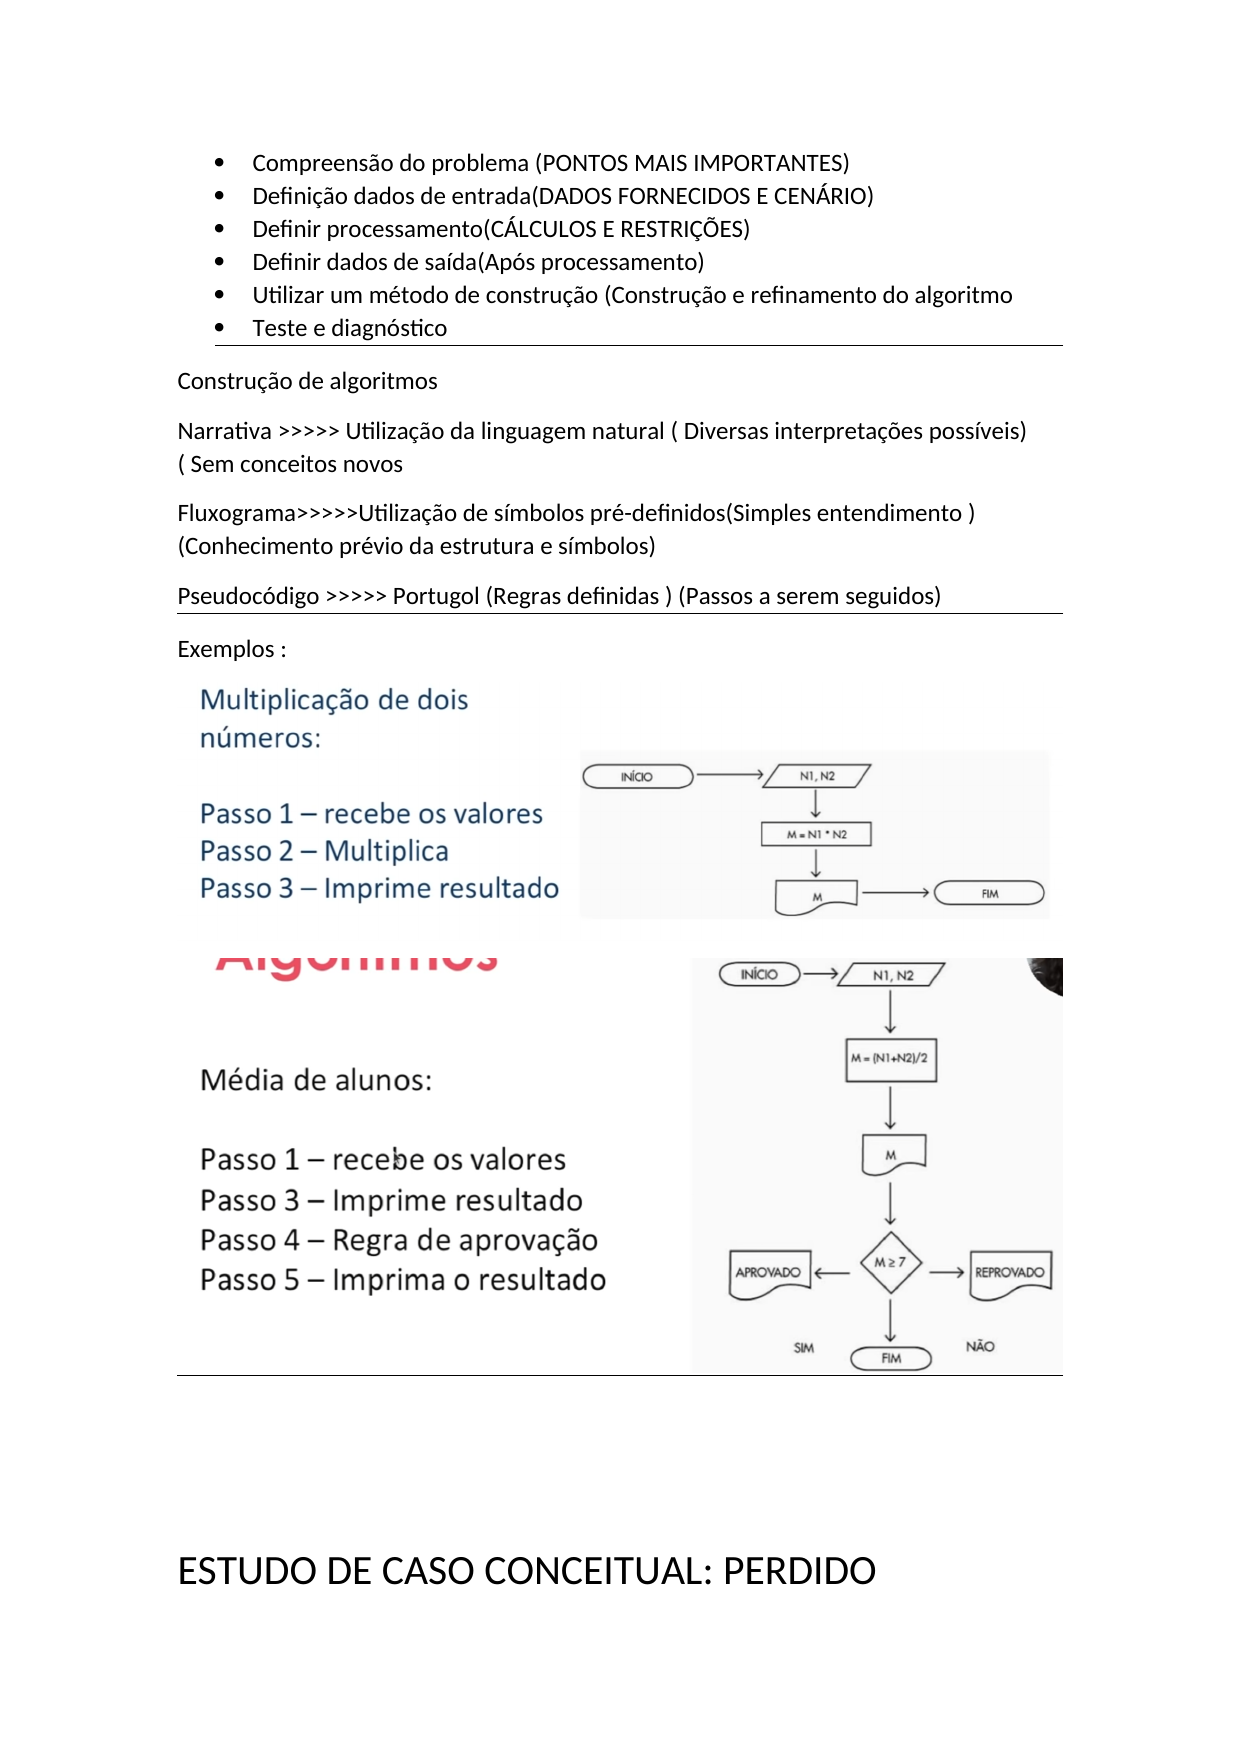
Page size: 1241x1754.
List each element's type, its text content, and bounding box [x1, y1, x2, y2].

text Fluxograma>>>>>Utilização de símbolos pré-definidos(Simples entendimento ) (Conhecimento prévio da estrutura e símbolos) [177, 497, 1063, 561]
list Utilizar um método de construção (Construção e refinamento do algoritmo [215, 279, 1063, 310]
text Pseudocódigo >>>>> Portugol (Regras definidas ) (Passos a serem seguidos) [177, 580, 1063, 613]
list Compreensão do problema (PONTOS MAIS IMPORTANTES) [215, 148, 1063, 178]
text Narrativa >>>>> Utilização da linguagem natural ( Diversas interpretações possíveis)( Sem conceitos novos [177, 415, 1063, 478]
picture [177, 682, 1063, 941]
list Definição dados de entrada(DADOS FORNECIDOS E CENÁRIO) [215, 181, 1063, 211]
list Definir processamento(CÁLCULOS E RESTRIÇÕES) [215, 213, 1063, 244]
text Construção de algoritmos [177, 365, 1063, 396]
list Teste e diagnóstico [215, 312, 1063, 345]
text Exemplos : [177, 633, 1063, 664]
list Definir dados de saída(Após processamento) [215, 246, 1063, 277]
text ESTUDO DE CASO CONCEITUAL: PERDIDO [177, 1544, 1063, 1594]
picture [177, 958, 1063, 1373]
